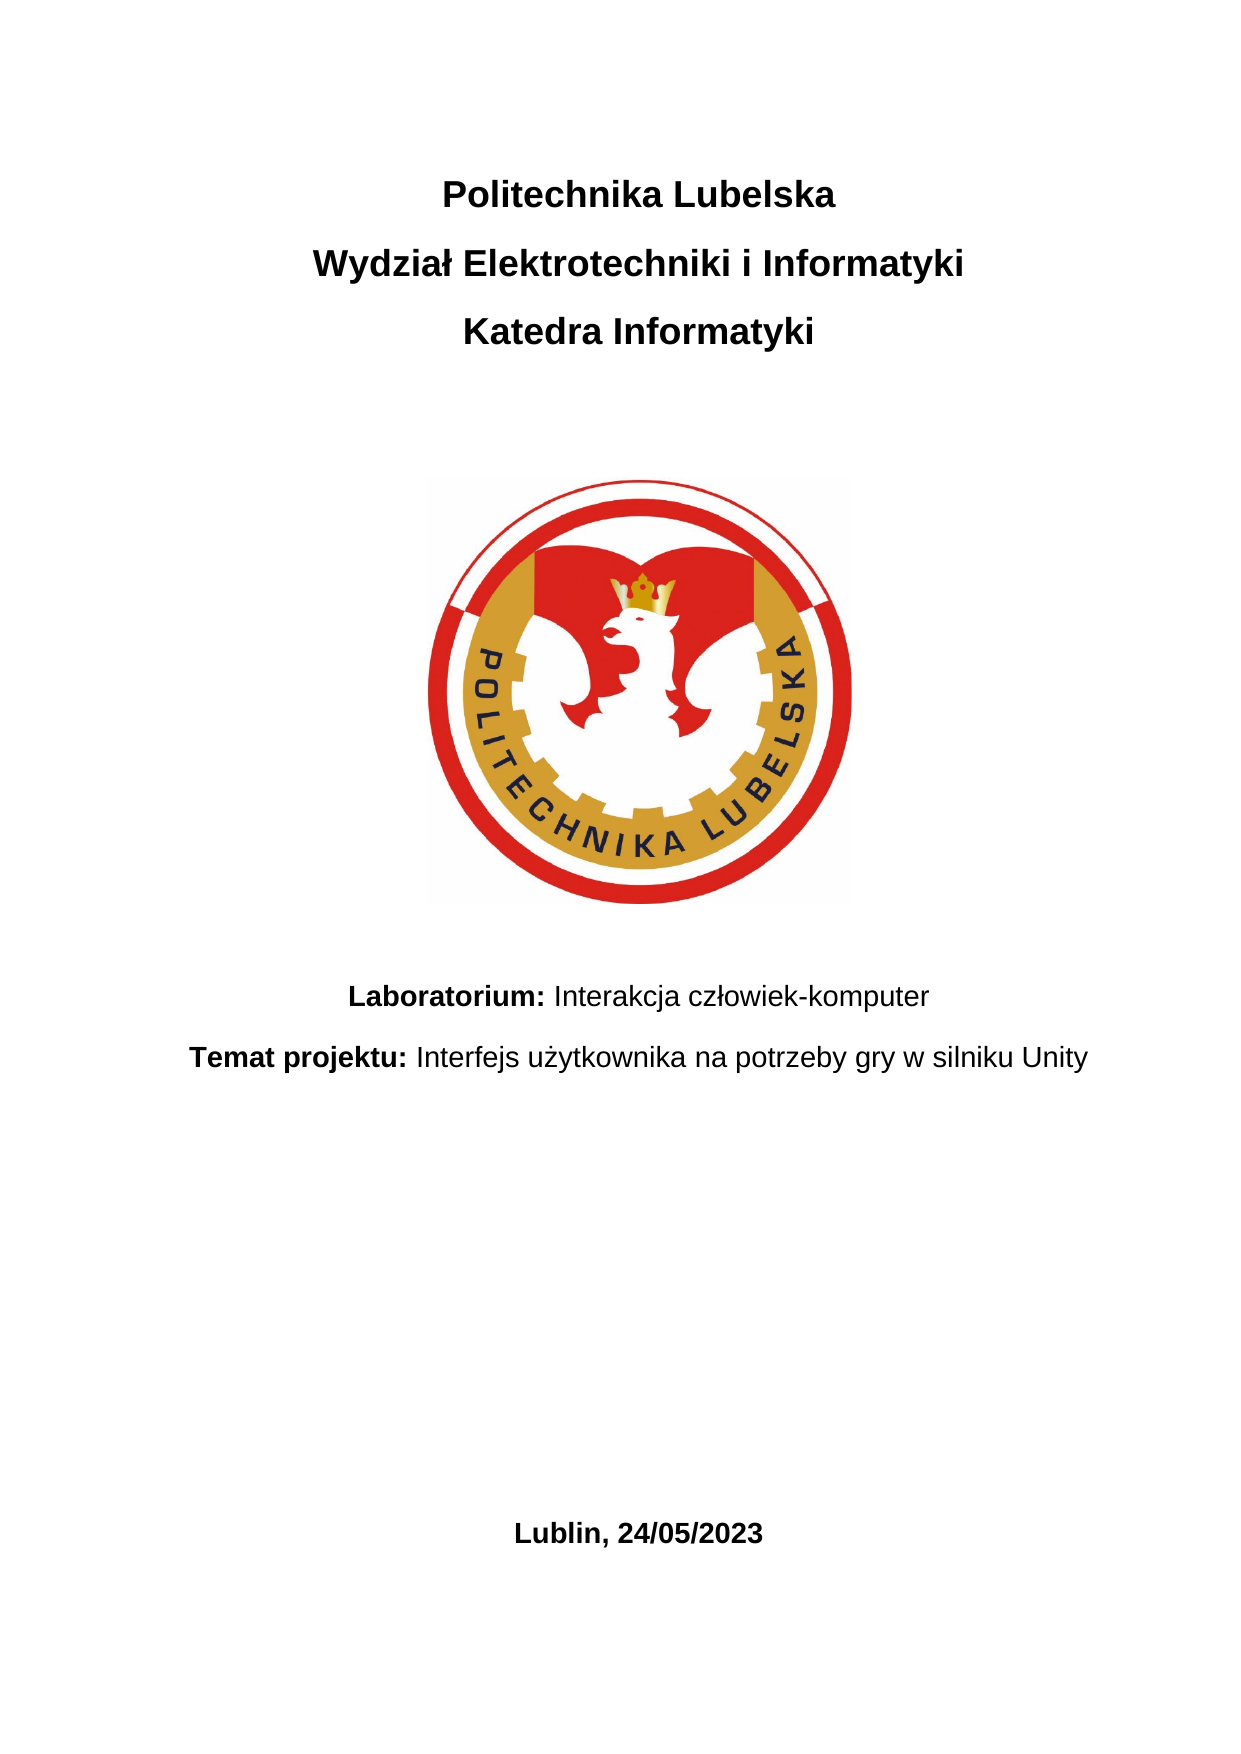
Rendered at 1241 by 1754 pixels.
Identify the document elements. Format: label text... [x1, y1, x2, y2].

text Temat projektu: Interfejs użytkownika na potrzeby gry w silniku Unity [148, 1040, 1093, 1073]
text Politechnika Lubelska [148, 173, 1093, 216]
text Wydział Elektrotechniki i Informatyki [148, 241, 1093, 284]
text Lublin, 24/05/2023 [148, 1516, 1093, 1549]
text Laboratorium: Interakcja człowiek-komputer [148, 979, 1093, 1012]
picture [425, 477, 852, 904]
text Katedra Informatyki [148, 309, 1093, 352]
